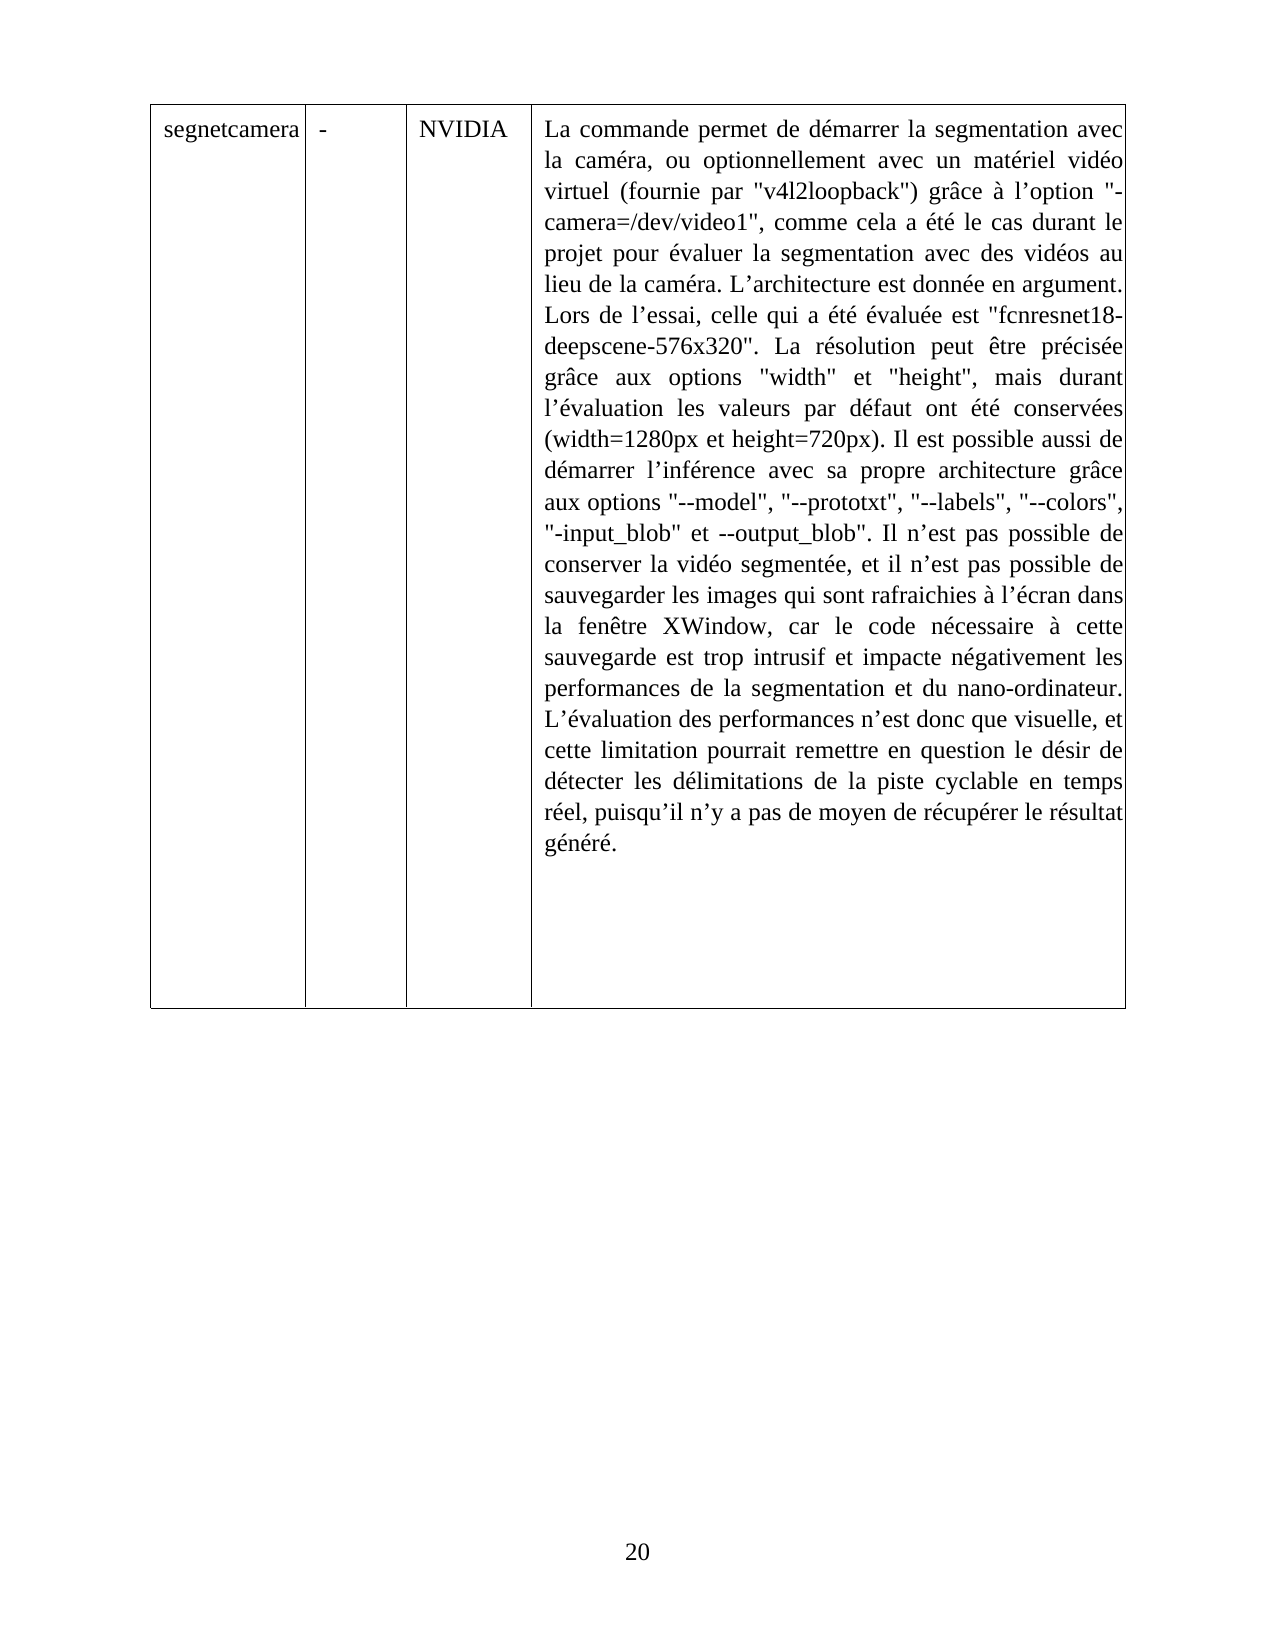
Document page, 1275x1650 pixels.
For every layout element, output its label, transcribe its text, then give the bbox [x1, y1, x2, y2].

table_cell segnetcamera [151, 105, 305, 1007]
table_cell La commande permet de démarrer la segmentation avec la caméra, ou optionnellement avec un matériel vidéo virtuel (fournie par "v4l2loopback") grâce à l’option "-camera=/dev/video1", comme cela a été le cas durant le projet pour évaluer la segmentation avec des vidéos au lieu de la caméra. L’architecture est donnée en argument. Lors de l’essai, celle qui a été évaluée est "fcnresnet18-deepscene-576x320". La résolution peut être précisée grâce aux options "width" et "height", mais durant l’évaluation les valeurs par défaut ont été conservées (width=1280px et height=720px). Il est possible aussi de démarrer l’inférence avec sa propre architecture grâce aux options "--model", "--prototxt", "--labels", "--colors", "-input_blob" et --output_blob". Il n’est pas possible de conserver la vidéo segmentée, et il n’est pas possible de sauvegarder les images qui sont rafraichies à l’écran dans la fenêtre XWindow, car le code nécessaire à cette sauvegarde est trop intrusif et impacte négativement les performances de la segmentation et du nano-ordinateur. L’évaluation des performances n’est donc que visuelle, et cette limitation pourrait remettre en question le désir de détecter les délimitations de la piste cyclable en temps réel, puisqu’il n’y a pas de moyen de récupérer le résultat généré. [532, 105, 1125, 1007]
table_cell NVIDIA [407, 105, 531, 1007]
table_cell - [306, 105, 406, 1007]
